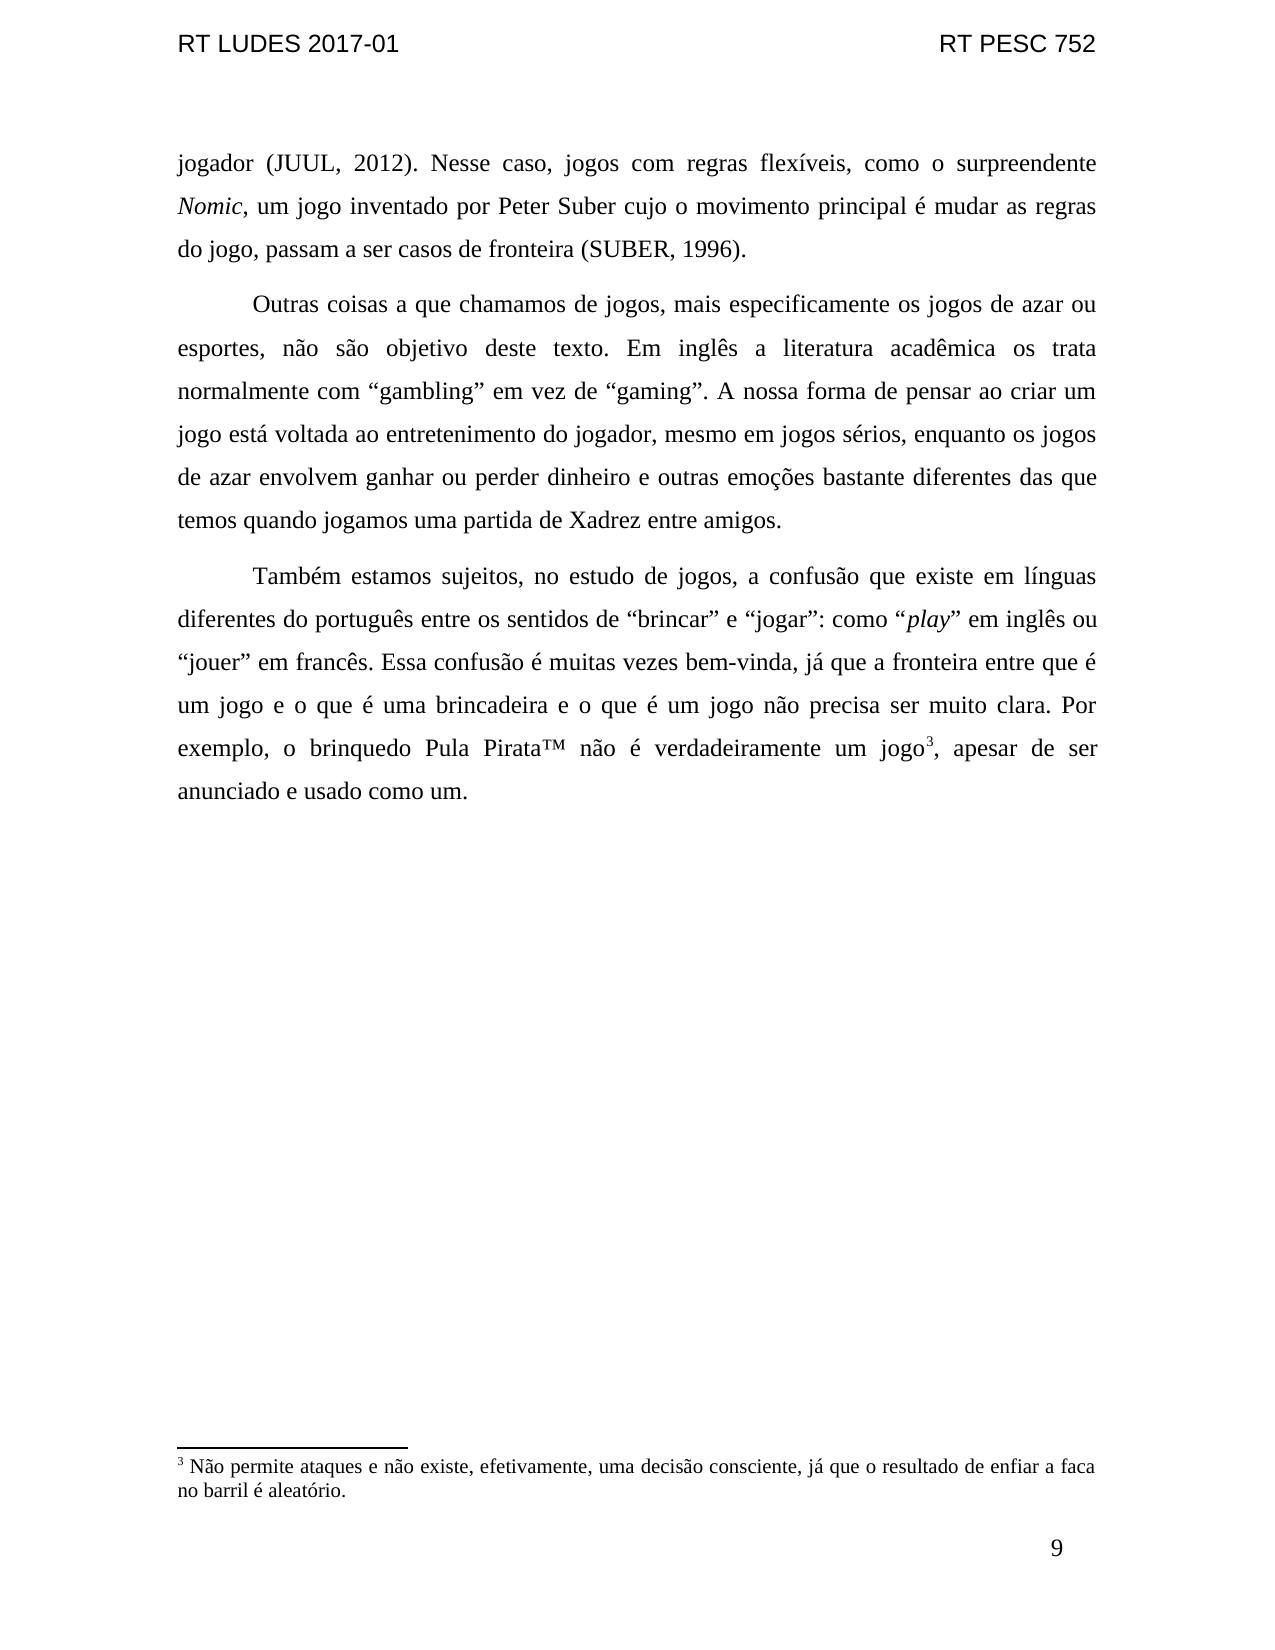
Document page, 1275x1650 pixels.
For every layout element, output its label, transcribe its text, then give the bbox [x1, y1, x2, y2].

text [177, 148, 1098, 263]
text Também estamos sujeitos, no estudo de jogos, a confusão que existe em línguas diferentes do português entre os sentidos de “brincar” e “jogar”: como “play” em inglês ou “jouer” em francês. Essa confusão é muitas vezes bem-vinda, já que a fronteira entre que é um jogo e o que é uma brincadeira e o que é um jogo não precisa ser muito clara. Por exemplo, o brinquedo Pula Pirata™ não é verdadeiramente um jogo, apesar de ser anunciado e usado como um. [177, 561, 1098, 805]
text Outras coisas a que chamamos de jogos, mais especificamente os jogos de azar ou esportes, não são objetivo deste texto. Em inglês a literatura acadêmica os trata normalmente com “gambling” em vez de “gaming”. A nossa forma de pensar ao criar um jogo está voltada ao entretenimento do jogador, mesmo em jogos sérios, enquanto os jogos de azar envolvem ganhar ou perder dinheiro e outras emoções bastante diferentes das que temos quando jogamos uma partida de Xadrez entre amigos. [177, 289, 1098, 534]
